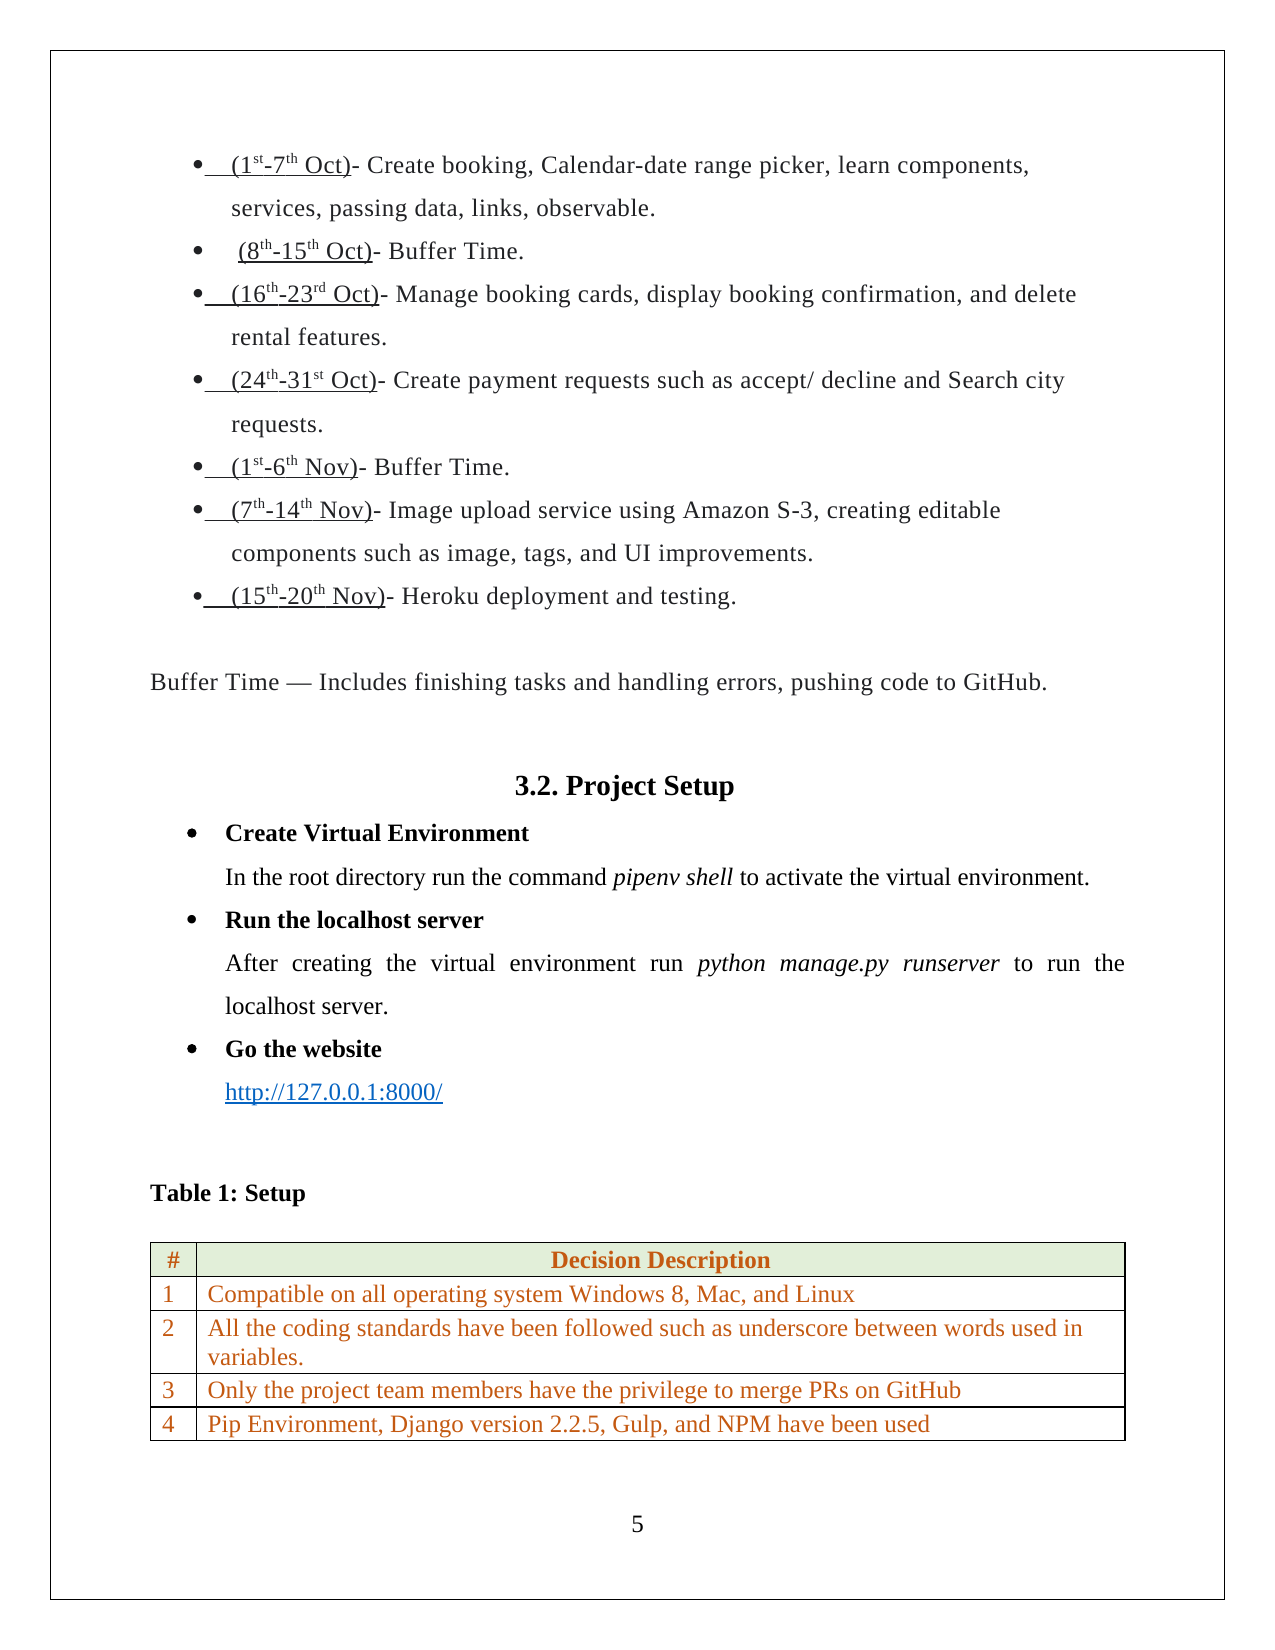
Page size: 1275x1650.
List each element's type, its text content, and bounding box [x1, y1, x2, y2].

table_cell 1 [151, 1277, 196, 1310]
title After creating the virtual environment run python manage.py runserver to run the localhost server. [225, 948, 1125, 1020]
title In the root directory run the command pipenv shell to activate the virtual environment. [225, 862, 1125, 890]
table_cell Pip Environment, Django version 2.2.5, Gulp, and NPM have been used [197, 1408, 1124, 1440]
table_cell Compatible on all operating system Windows 8, Mac, and Linux [197, 1277, 1124, 1310]
title Run the localhost server [187, 905, 1125, 933]
title Go the website [187, 1034, 1125, 1063]
table_cell 3 [151, 1374, 196, 1406]
title Create Virtual Environment [187, 818, 1125, 847]
list (15th-20th Nov)- Heroku deployment and testing. [194, 581, 1125, 610]
list (1st-6th Nov)- Buffer Time. [194, 452, 1125, 481]
table_cell All the coding standards have been followed such as underscore between words used in variables. [197, 1311, 1124, 1372]
list (7th-14th Nov)- Image upload service using Amazon S-3, creating editable components such as image, tags, and UI improvements. [194, 495, 1125, 567]
list (1st-7th Oct)- Create booking, Calendar-date range picker, learn components, services, passing data, links, observable. [194, 150, 1125, 222]
text Buffer Time — Includes finishing tasks and handling errors, pushing code to GitHub. [150, 667, 1125, 696]
table_cell Only the project team members have the privilege to merge PRs on GitHub [197, 1374, 1124, 1406]
list (24th-31st Oct)- Create payment requests such as accept/ decline and Search city requests. [194, 366, 1125, 437]
list (8th-15th Oct)- Buffer Time. [194, 236, 1125, 265]
text Project Setup [150, 768, 1125, 802]
table_header # [151, 1243, 196, 1276]
table_cell 4 [151, 1408, 196, 1440]
list (16th-23rd Oct)- Manage booking cards, display booking confirmation, and delete rental features. [194, 279, 1125, 351]
text Table 1: Setup [150, 1178, 1125, 1207]
table_header Decision Description [197, 1243, 1124, 1276]
table_cell 2 [151, 1311, 196, 1372]
title http://127.0.0.1:8000/ [225, 1077, 1125, 1106]
